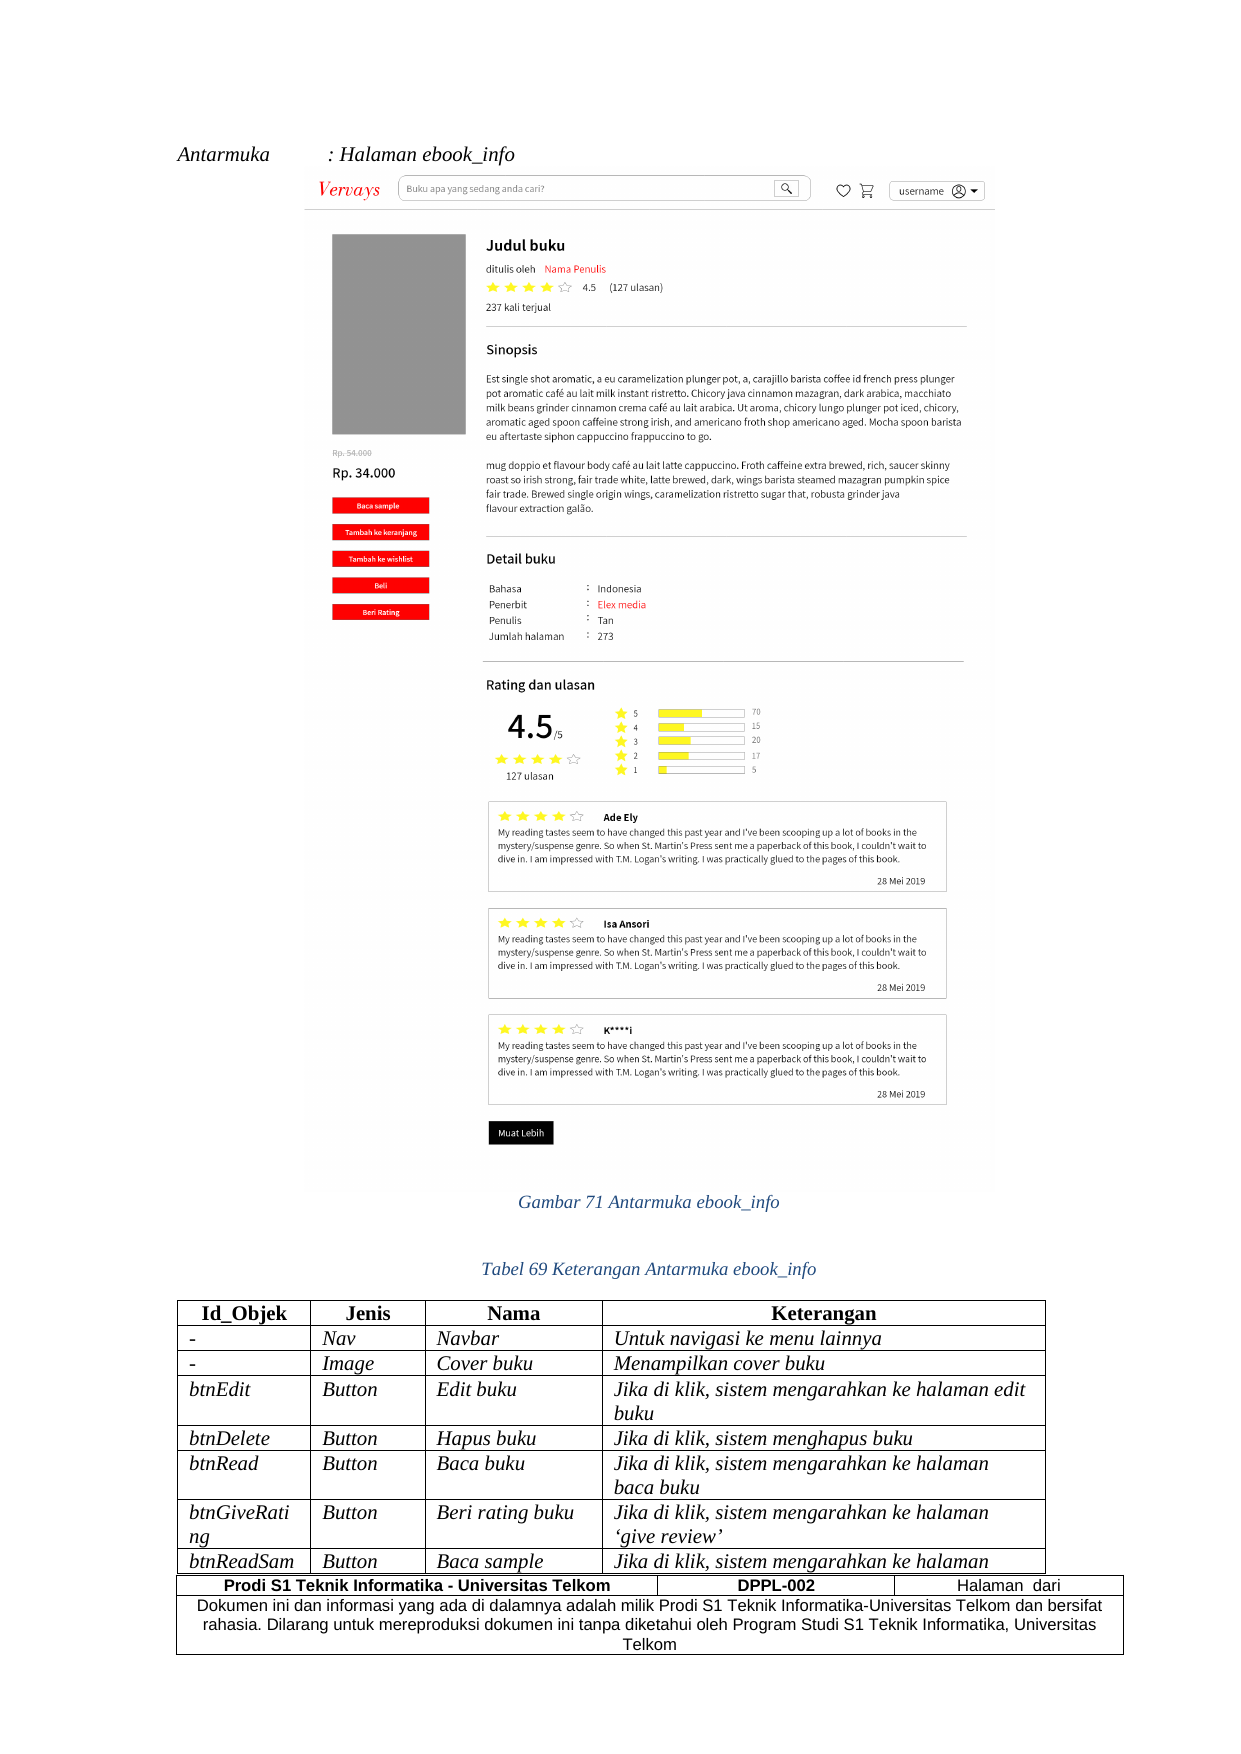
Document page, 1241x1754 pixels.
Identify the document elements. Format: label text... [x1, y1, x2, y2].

table_cell btnDelete [178, 1426, 310, 1450]
table_cell Button [311, 1500, 425, 1548]
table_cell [603, 1549, 1045, 1573]
table_cell Button [311, 1376, 425, 1424]
table_header Keterangan [603, 1301, 1045, 1325]
table_header Jenis [311, 1301, 425, 1325]
table_cell Untuk navigasi ke menu lainnya [603, 1326, 1045, 1350]
table_cell Baca buku [426, 1451, 602, 1499]
text Gambar 71 Antarmuka ebook_info [177, 1191, 1122, 1213]
table_cell btnEdit [178, 1376, 310, 1424]
table_cell Nav [311, 1326, 425, 1350]
text Tabel 69 Keterangan Antarmuka ebook_info [177, 1258, 1122, 1279]
table_cell Navbar [426, 1326, 602, 1350]
table_cell Cover buku [426, 1351, 602, 1375]
table_cell Beri rating buku [426, 1500, 602, 1548]
text Antarmuka : Halaman ebook_info [177, 142, 1122, 166]
table_cell btnRead [178, 1451, 310, 1499]
picture [304, 166, 995, 1192]
table_cell Jika di klik, sistem mengarahkan ke halaman baca buku [603, 1451, 1045, 1499]
table_cell Image [311, 1351, 425, 1375]
table_header Id_Objek [178, 1301, 310, 1325]
table_cell Jika di klik, sistem menghapus buku [603, 1426, 1045, 1450]
table_cell btnReadSample [178, 1549, 310, 1573]
table_cell Jika di klik, sistem mengarahkan ke halaman edit buku [603, 1376, 1045, 1424]
table_cell Button [311, 1451, 425, 1499]
table_cell Button [311, 1426, 425, 1450]
table_cell Menampilkan cover buku [603, 1351, 1045, 1375]
table_cell Jika di klik, sistem mengarahkan ke halaman ‘give review’ [603, 1500, 1045, 1548]
table_cell Edit buku [426, 1376, 602, 1424]
table_header Nama [426, 1301, 602, 1325]
table_cell Button [311, 1549, 425, 1573]
table_cell Baca sample buku [426, 1549, 602, 1573]
table_cell Hapus buku [426, 1426, 602, 1450]
table_cell - [178, 1351, 310, 1375]
table_cell - [178, 1326, 310, 1350]
table_cell btnGiveRating [178, 1500, 310, 1548]
